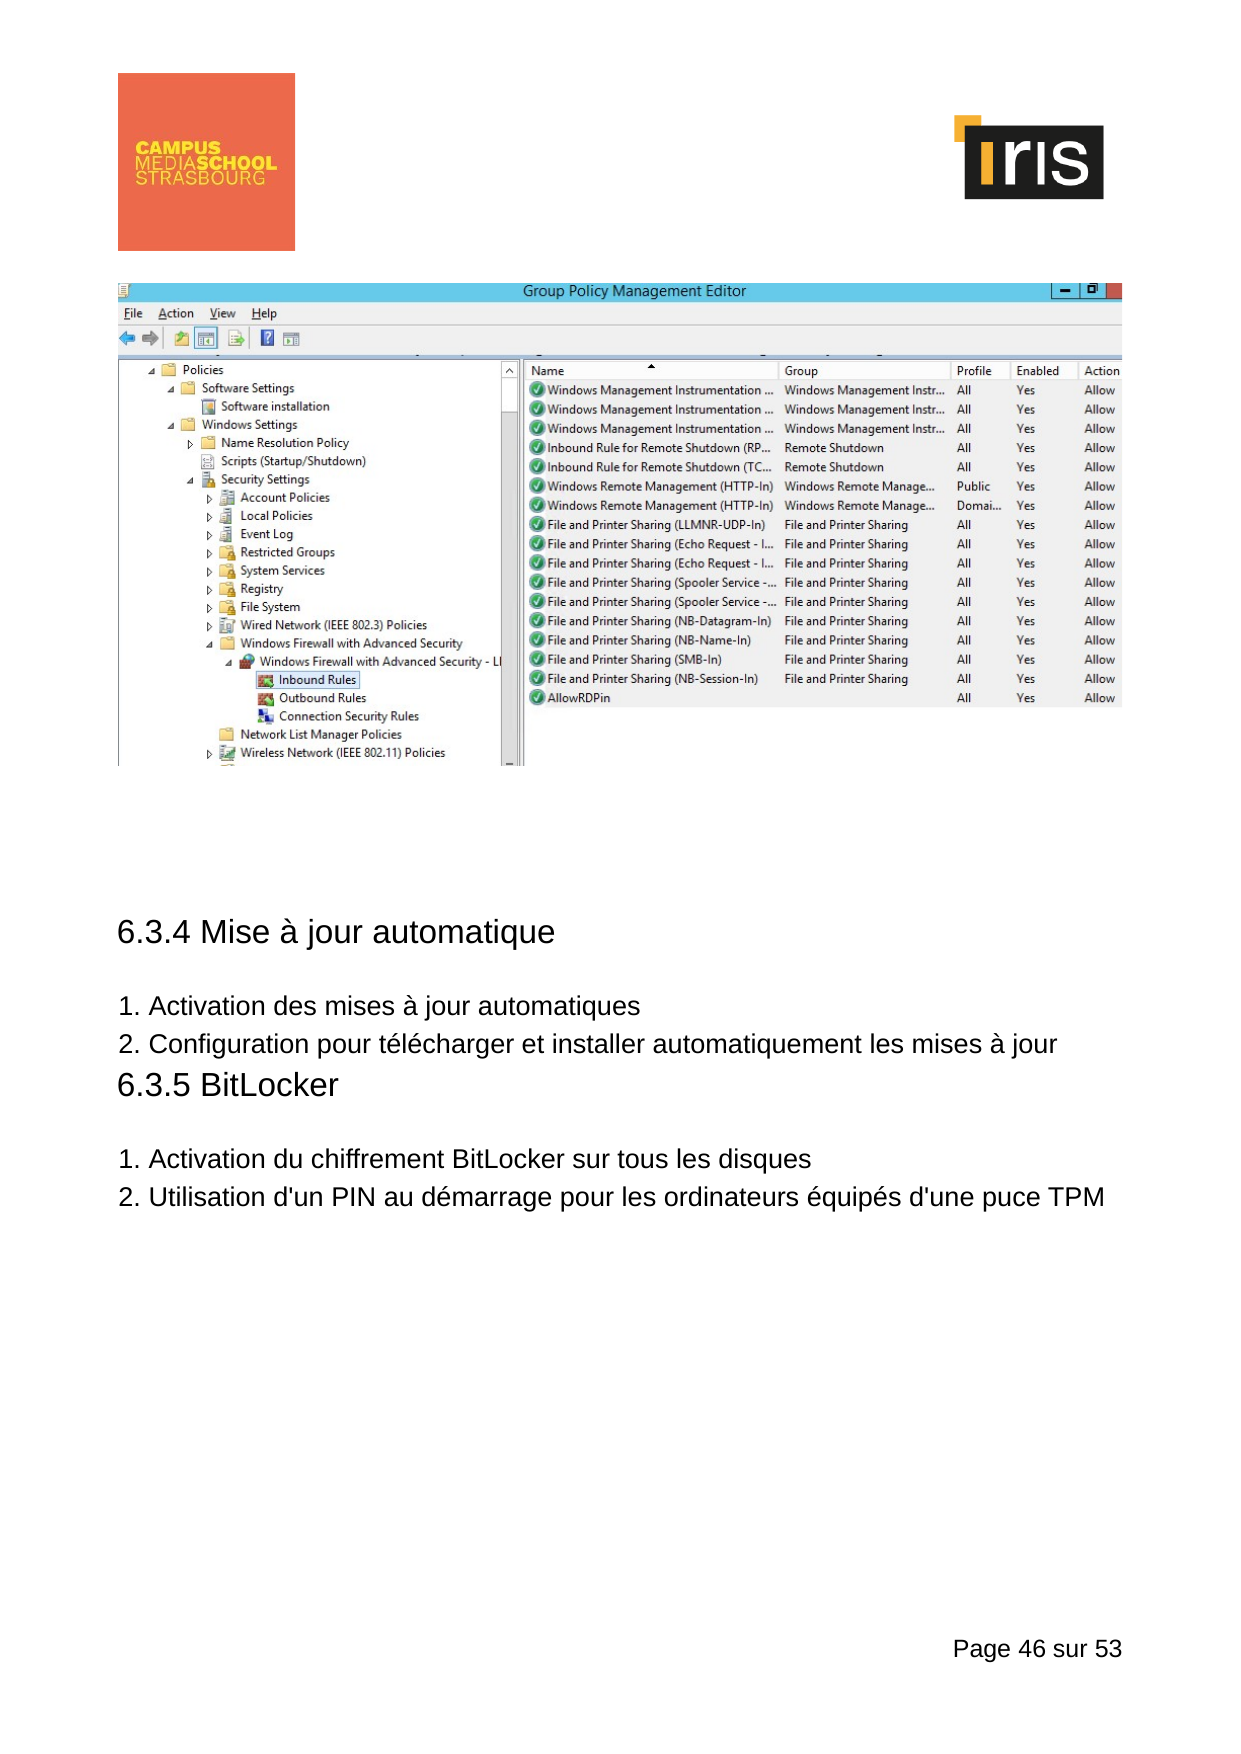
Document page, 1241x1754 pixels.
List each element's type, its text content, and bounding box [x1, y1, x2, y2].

list Utilisation d'un PIN au démarrage pour les ordinateurs équipés d'une puce TPM [118, 1181, 1122, 1212]
subtitle 6.3.4 Mise à jour automatique [117, 912, 1122, 951]
list Activation du chiffrement BitLocker sur tous les disques [118, 1143, 1122, 1174]
picture [118, 283, 1123, 766]
list Configuration pour télécharger et installer automatiquement les mises à jour [118, 1028, 1122, 1059]
list Activation des mises à jour automatiques [118, 990, 1122, 1021]
subtitle 6.3.5 BitLocker [117, 1066, 1122, 1104]
picture [945, 73, 1123, 251]
picture [118, 73, 296, 251]
